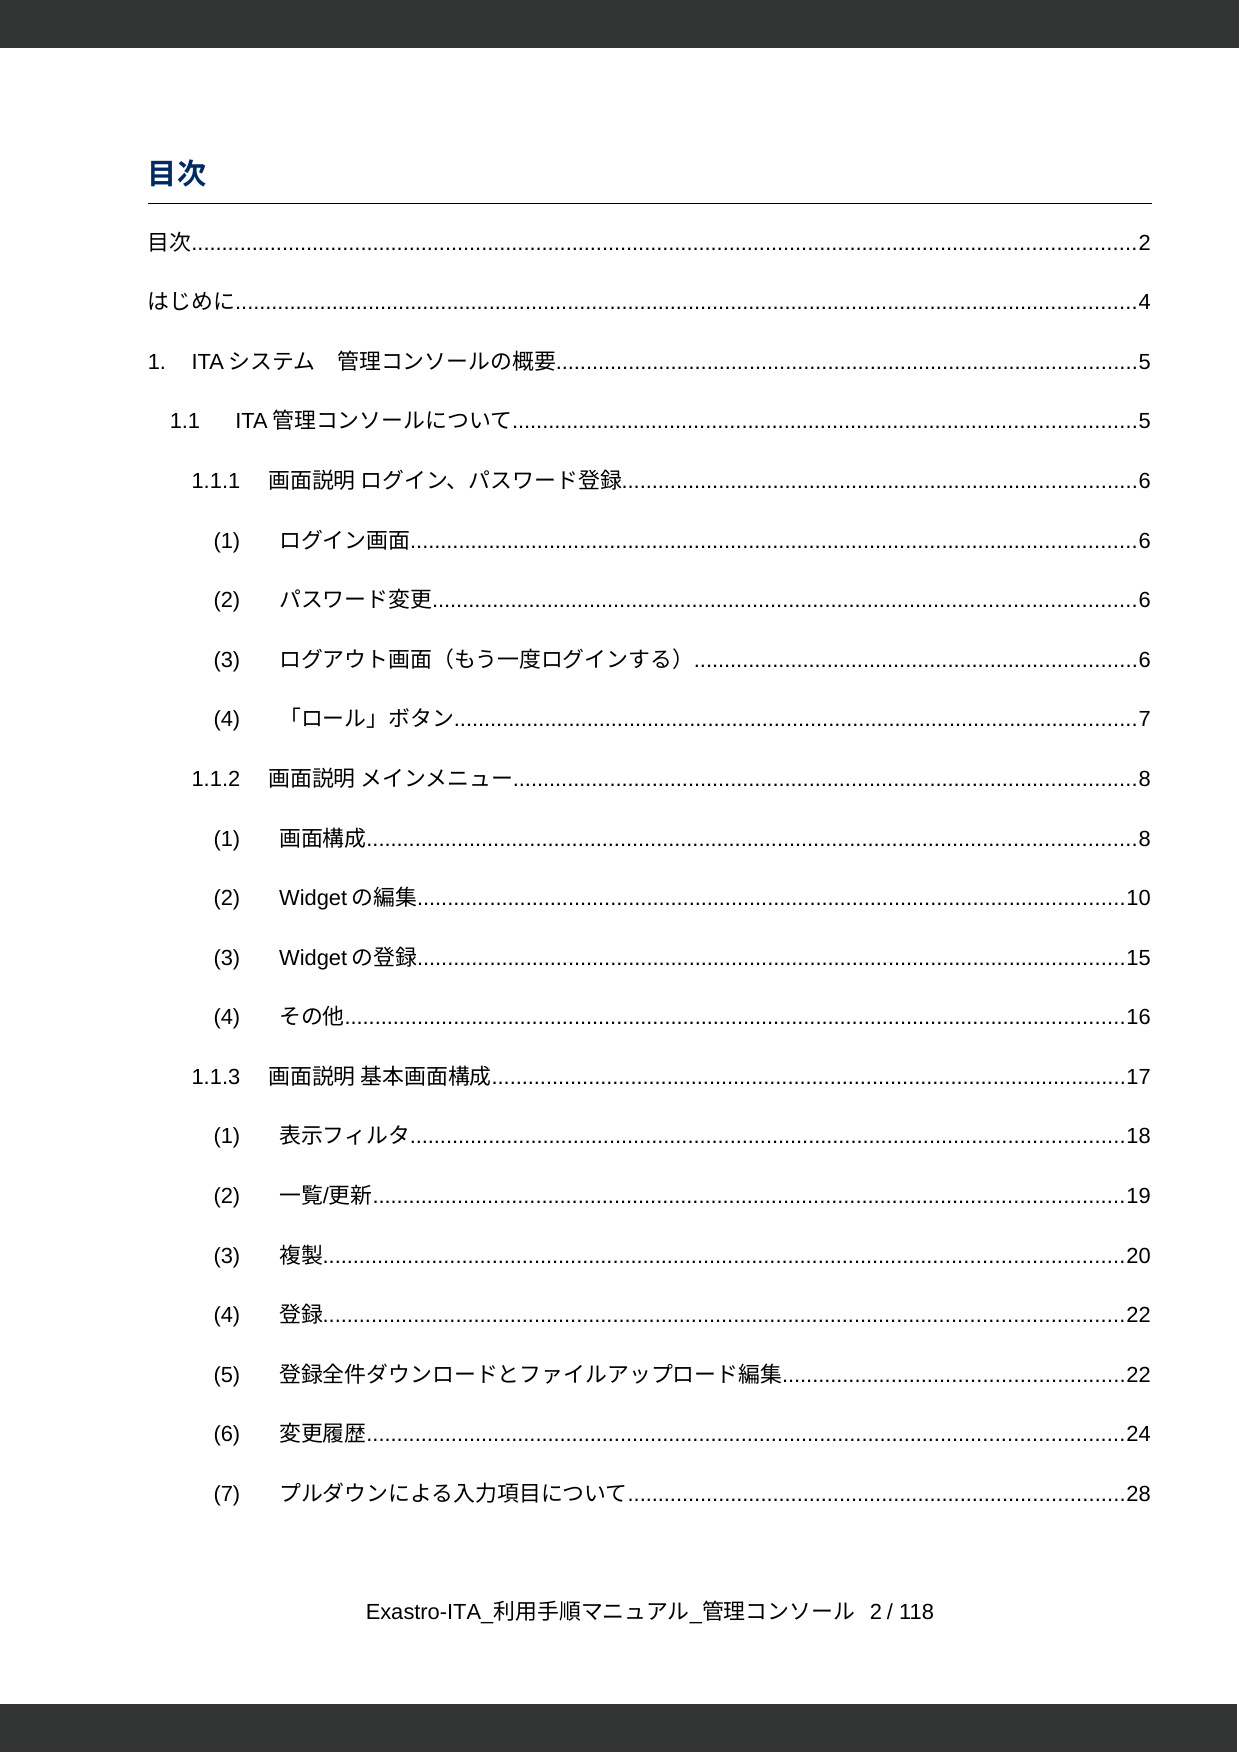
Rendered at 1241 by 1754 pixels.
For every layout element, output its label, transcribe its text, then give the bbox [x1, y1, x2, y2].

text 1.1 ITA管理コンソールについて 5 [169, 389, 1152, 449]
text (4) その他 16 [213, 985, 1152, 1045]
text 1.1.3 画面説明 基本画面構成 17 [191, 1045, 1152, 1104]
text (2) パスワード変更 6 [213, 568, 1152, 628]
text (3) ログアウト画面（もう一度ログインする） 6 [213, 628, 1152, 687]
text (3) 複製 20 [213, 1224, 1152, 1283]
text はじめに 4 [148, 270, 1152, 330]
text (2) Widgetの編集 10 [213, 866, 1152, 926]
text (1) ログイン画面 6 [213, 509, 1152, 568]
text 1.1.2 画面説明 メインメニュー 8 [191, 747, 1152, 807]
text 1.1.1 画面説明 ログイン、パスワード登録 6 [191, 449, 1152, 509]
text (1) 画面構成 8 [213, 807, 1152, 866]
text (6) 変更履歴 24 [213, 1402, 1152, 1462]
picture [0, 1704, 1237, 1752]
text (1) 表示フィルタ 18 [213, 1104, 1152, 1164]
text (7) プルダウンによる入力項目について 28 [213, 1462, 1152, 1522]
text (2) 一覧/更新 19 [213, 1164, 1152, 1224]
text 1. ITAシステム 管理コンソールの概要 5 [148, 330, 1152, 389]
picture [0, 0, 1239, 48]
text (4) 「ロール」ボタン 7 [213, 687, 1152, 747]
text (4) 登録 22 [213, 1283, 1152, 1343]
text (3) Widgetの登録 15 [213, 926, 1152, 985]
text (5) 登録全件ダウンロードとファイルアップロード編集 22 [213, 1343, 1152, 1402]
text 目次 2 [148, 211, 1152, 270]
